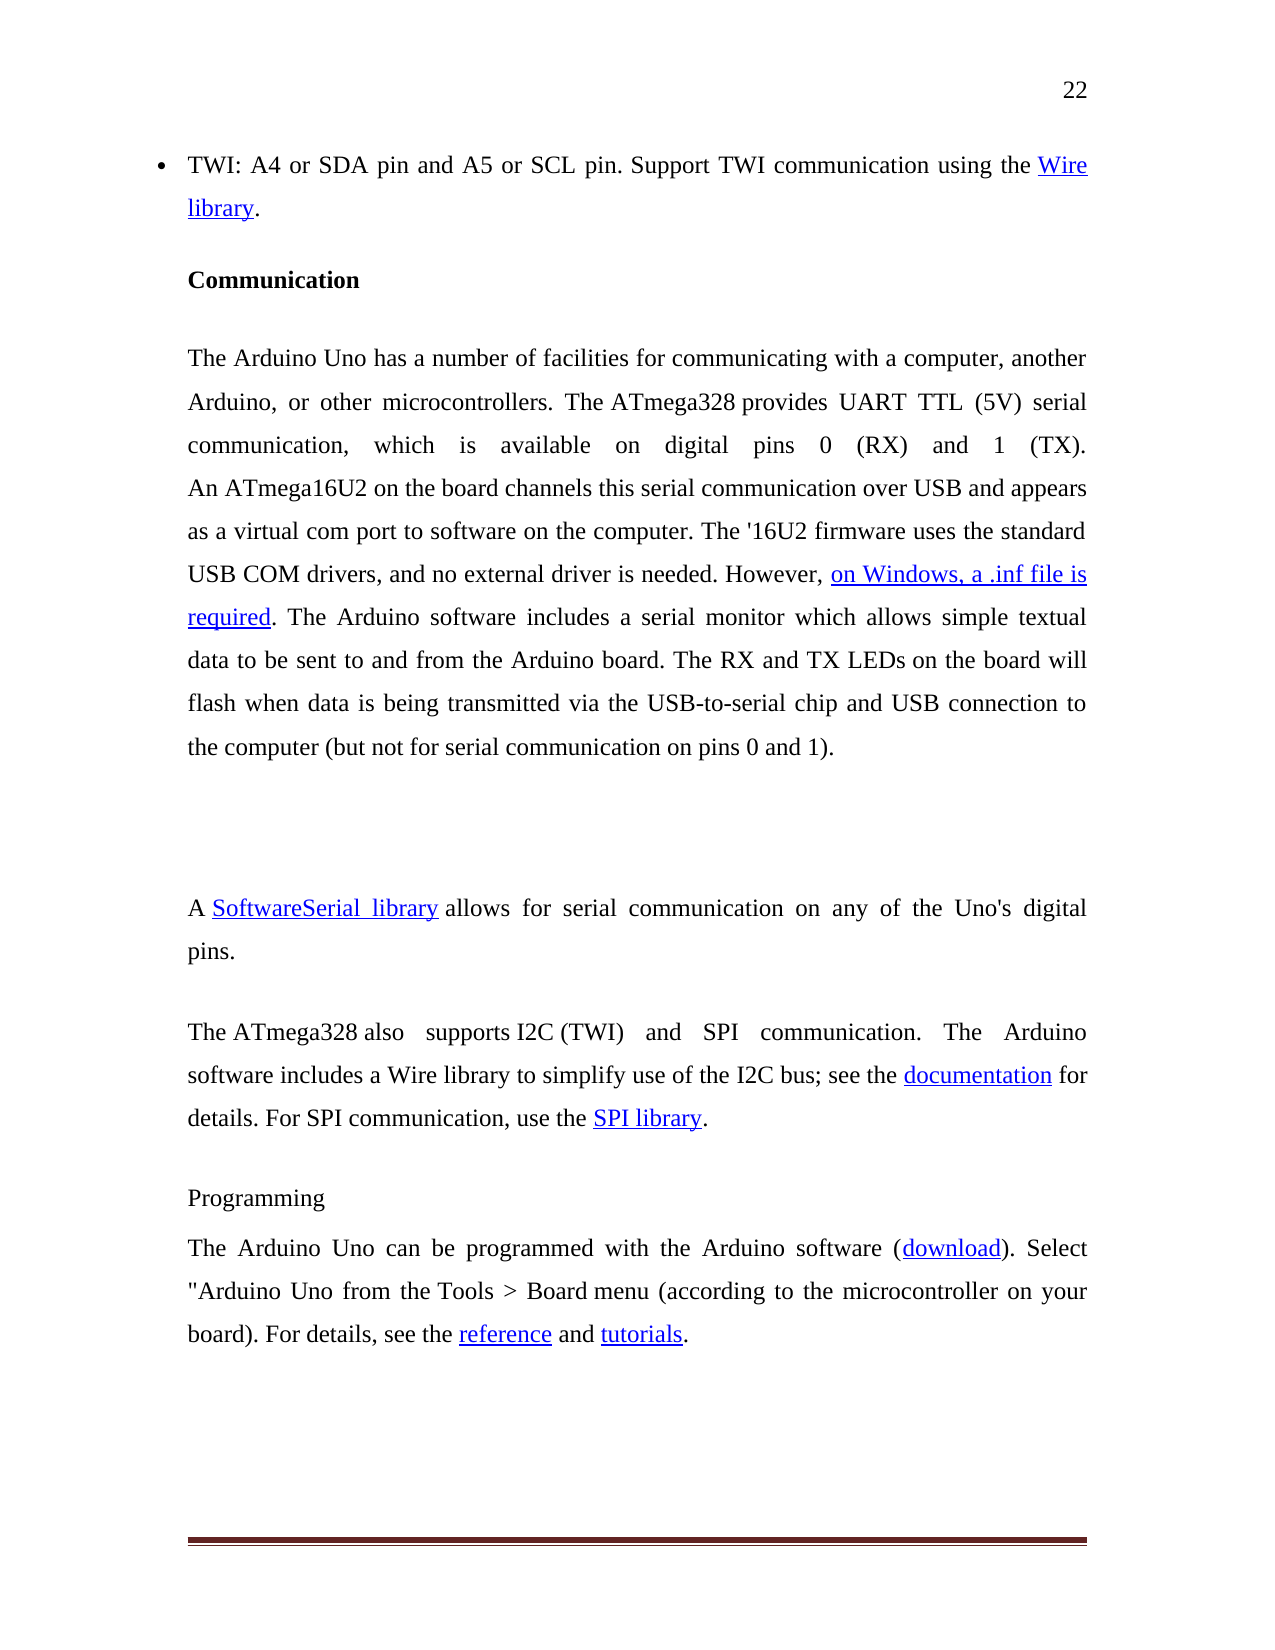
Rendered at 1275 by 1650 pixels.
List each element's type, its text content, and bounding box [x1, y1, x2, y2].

text The ATmega328 also supports I2C (TWI) and SPI communication. The Arduino software includes a Wire library to simplify use of the I2C bus; see the documentation for details. For SPI communication, use the SPI library. [187, 1017, 1087, 1132]
text The Arduino Uno can be programmed with the Arduino software (download). Select "Arduino Uno from the Tools > Board menu (according to the microcontroller on your board). For details, see the reference and tutorials. [187, 1233, 1087, 1348]
text The Arduino Uno has a number of facilities for communicating with a computer, another Arduino, or other microcontrollers. The ATmega328 provides UART TTL (5V) serial communication, which is available on digital pins 0 (RX) and 1 (TX). An ATmega16U2 on the board channels this serial communication over USB and appears as a virtual com port to software on the computer. The '16U2 firmware uses the standard USB COM drivers, and no external driver is needed. However, on Windows, a .inf file is required. The Arduino software includes a serial monitor which allows simple textual data to be sent to and from the Arduino board. The RX and TX LEDs on the board will flash when data is being transmitted via the USB-to-serial chip and USB connection to the computer (but not for serial communication on pins 0 and 1). [187, 343, 1087, 760]
subtitle Programming [187, 1183, 1087, 1212]
list TWI: A4 or SDA pin and A5 or SCL pin. Support TWI communication using the Wire library. [158, 150, 1087, 222]
text A SoftwareSerial library allows for serial communication on any of the Uno's digital pins. [187, 893, 1087, 965]
subtitle Communication [187, 265, 1087, 294]
